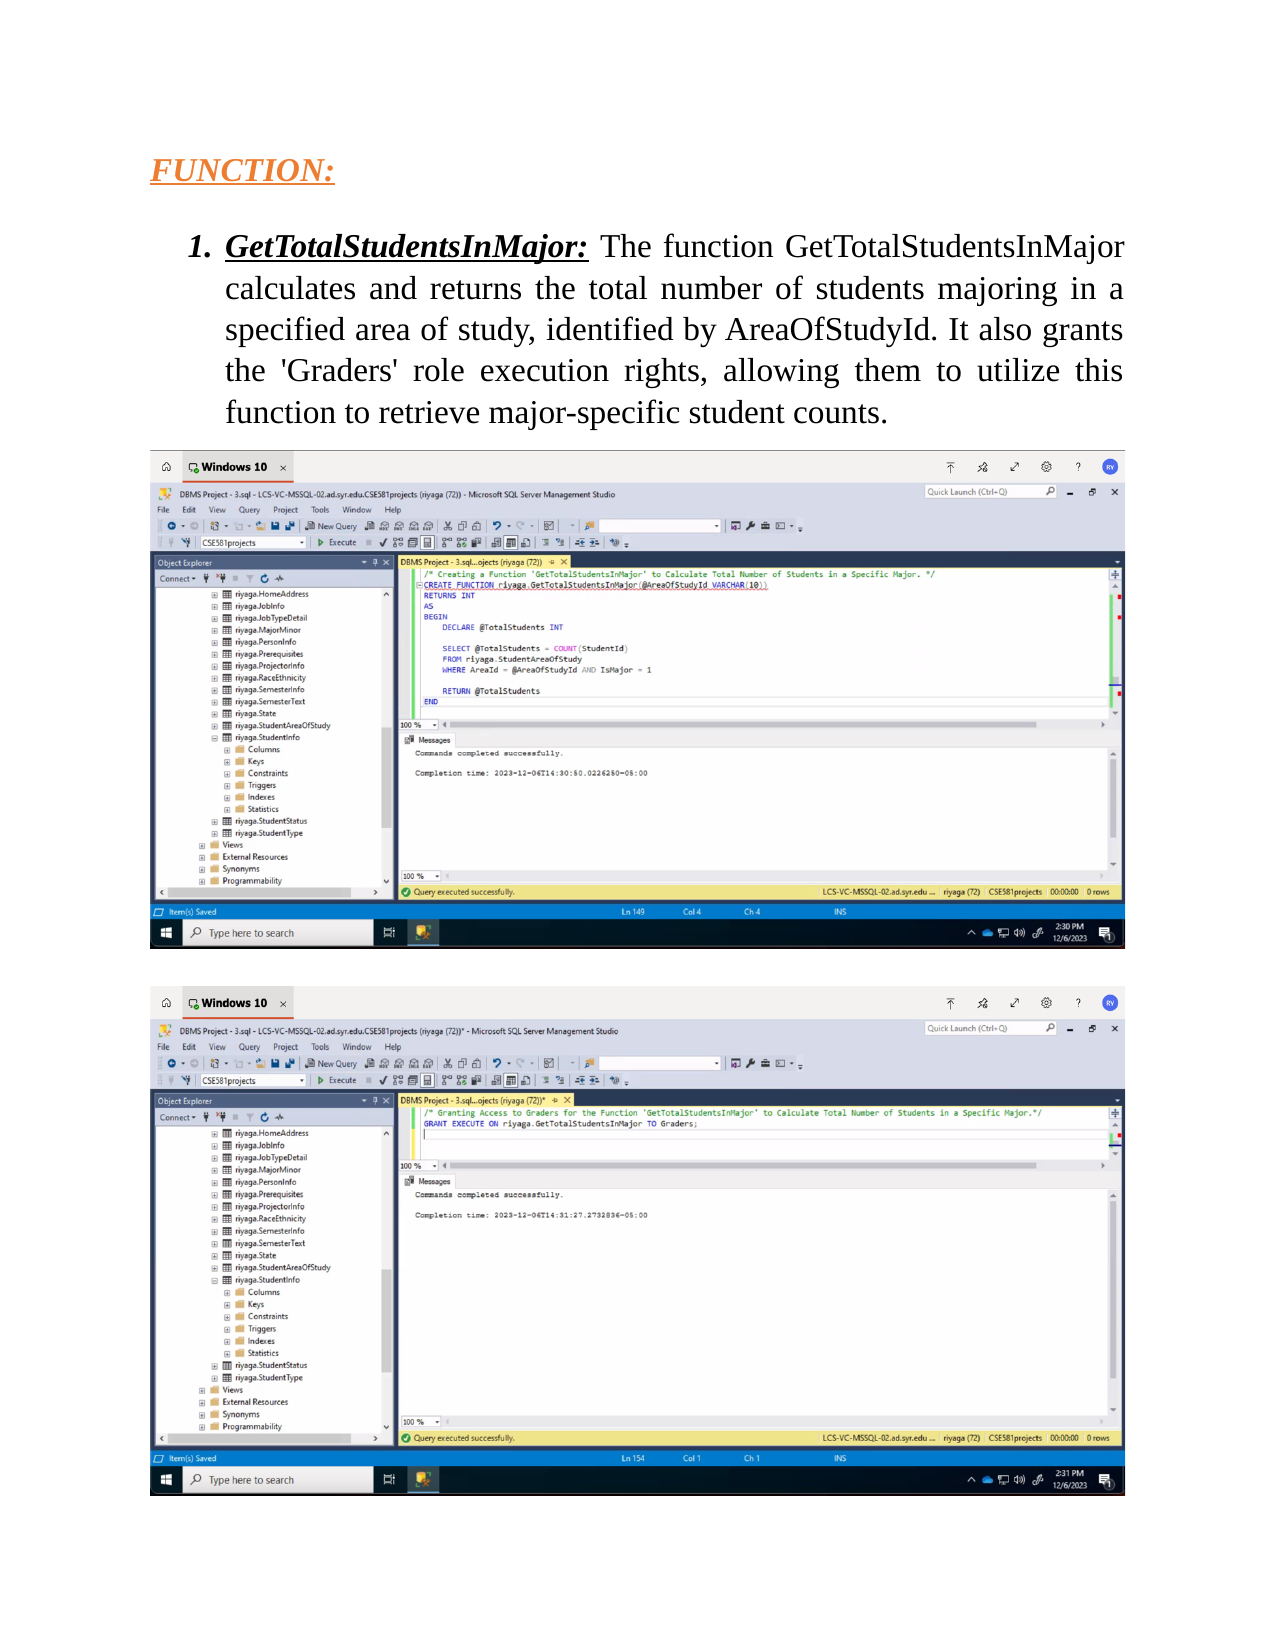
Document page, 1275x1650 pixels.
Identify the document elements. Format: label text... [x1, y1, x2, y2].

list GetTotalStudentsInMajor: The function GetTotalStudentsInMajor calculates and returns the total number of students majoring in a specified area of study, identified by AreaOfStudyId. It also grants the 'Graders' role execution rights, allowing them to utilize this function to retrieve major-specific student counts. [187, 227, 1125, 430]
picture [150, 450, 1125, 949]
text FUNCTION: [150, 150, 1125, 188]
picture [150, 986, 1125, 1496]
